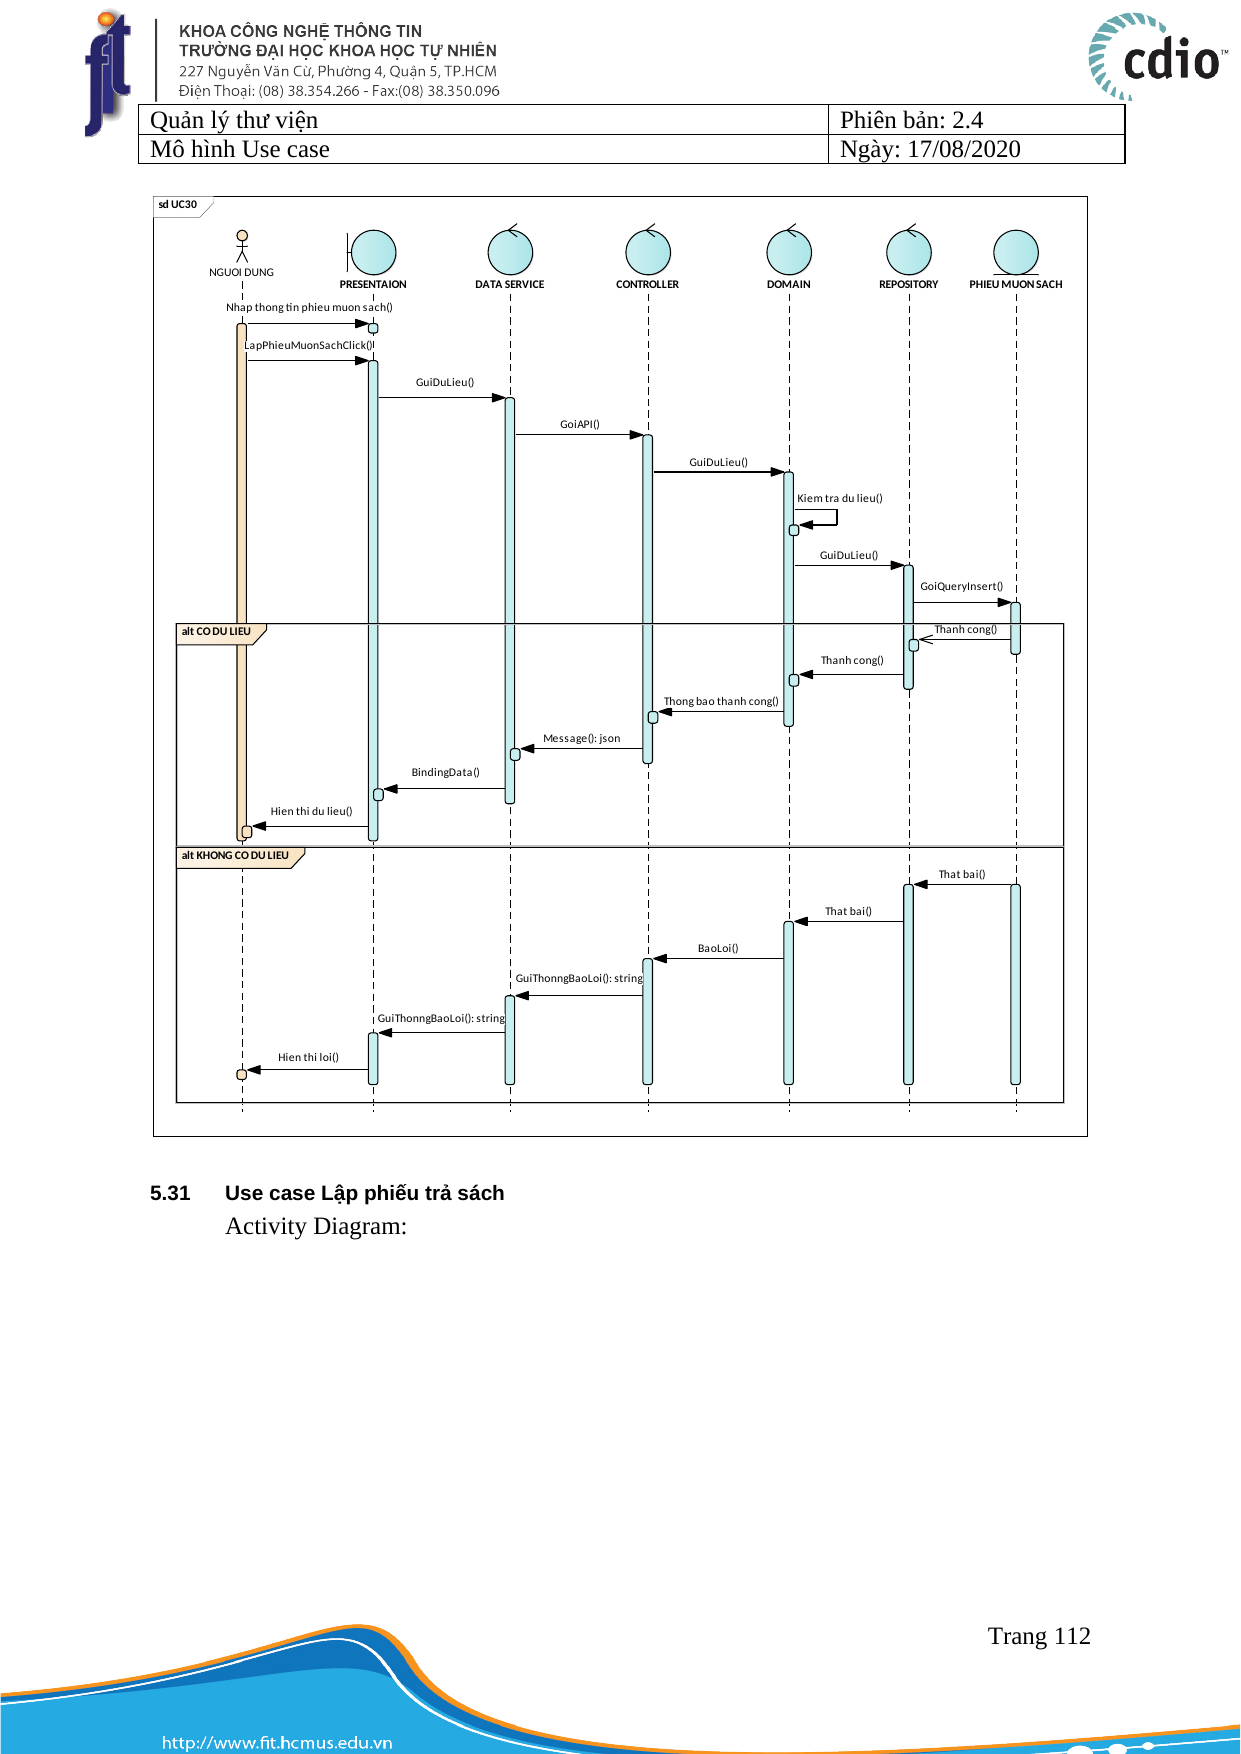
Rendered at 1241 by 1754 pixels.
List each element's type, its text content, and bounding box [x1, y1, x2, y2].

picture [61, 1, 1241, 161]
picture [139, 105, 828, 134]
text Activity Diagram: [225, 1211, 1090, 1240]
picture [829, 105, 1124, 134]
subtitle Use case Lập phiếu trả sách [150, 1180, 1090, 1205]
picture [139, 135, 828, 161]
picture [829, 135, 1124, 161]
picture [0, 1621, 1241, 1754]
